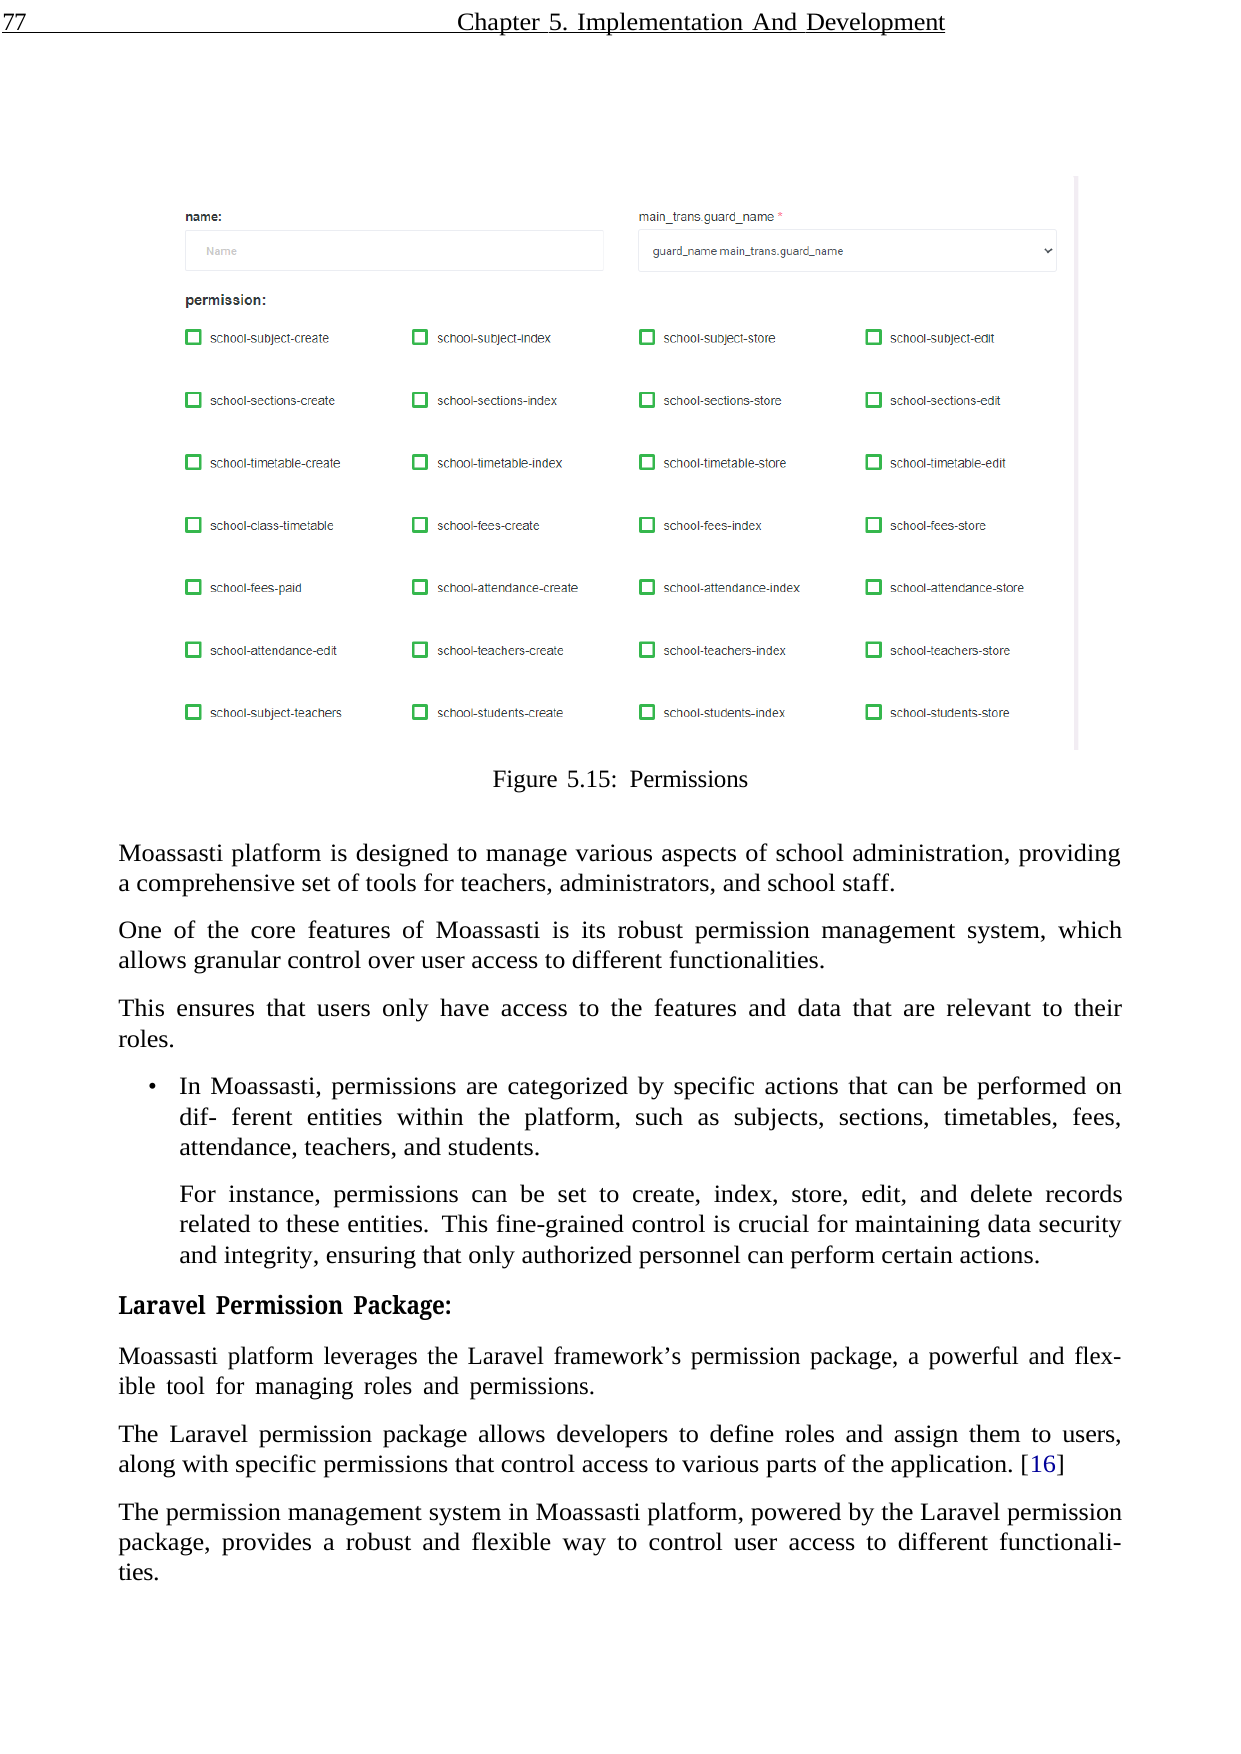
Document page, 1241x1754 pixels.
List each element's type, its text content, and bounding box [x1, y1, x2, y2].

picture [185, 176, 1079, 750]
text Moassasti platform is designed to manage various aspects of school administration, providing a comprehensive set of tools for teachers, administrators, and school staff. [118, 838, 1122, 896]
text For instance, permissions can be set to create, index, store, edit, and delete records related to these entities. This fine-grained control is crucial for maintaining data security and integrity, ensuring that only authorized personnel can perform certain actions. [179, 1179, 1122, 1268]
text The Laravel permission package allows developers to define roles and assign them to users, along with specific permissions that control access to various parts of the application. [16] [118, 1419, 1122, 1478]
text Figure 5.15: Permissions [103, 764, 1137, 792]
text Laravel Permission Package: [118, 1288, 1226, 1322]
text One of the core features of Moassasti is its robust permission management system, which allows granular control over user access to different functionalities. [118, 916, 1122, 974]
list In Moassasti, permissions are categorized by specific actions that can be performed on dif- ferent entities within the platform, such as subjects, sections, timetables, fees, attendance, teachers, and students. [148, 1071, 1122, 1160]
text Moassasti platform leverages the Laravel framework’s permission package, a powerful and flex- ible tool for managing roles and permissions. [118, 1341, 1123, 1400]
text This ensures that users only have access to the features and data that are relevant to their roles. [118, 993, 1122, 1052]
text The permission management system in Moassasti platform, powered by the Laravel permission package, provides a robust and flexible way to control user access to different functionali- ties. [118, 1497, 1122, 1586]
